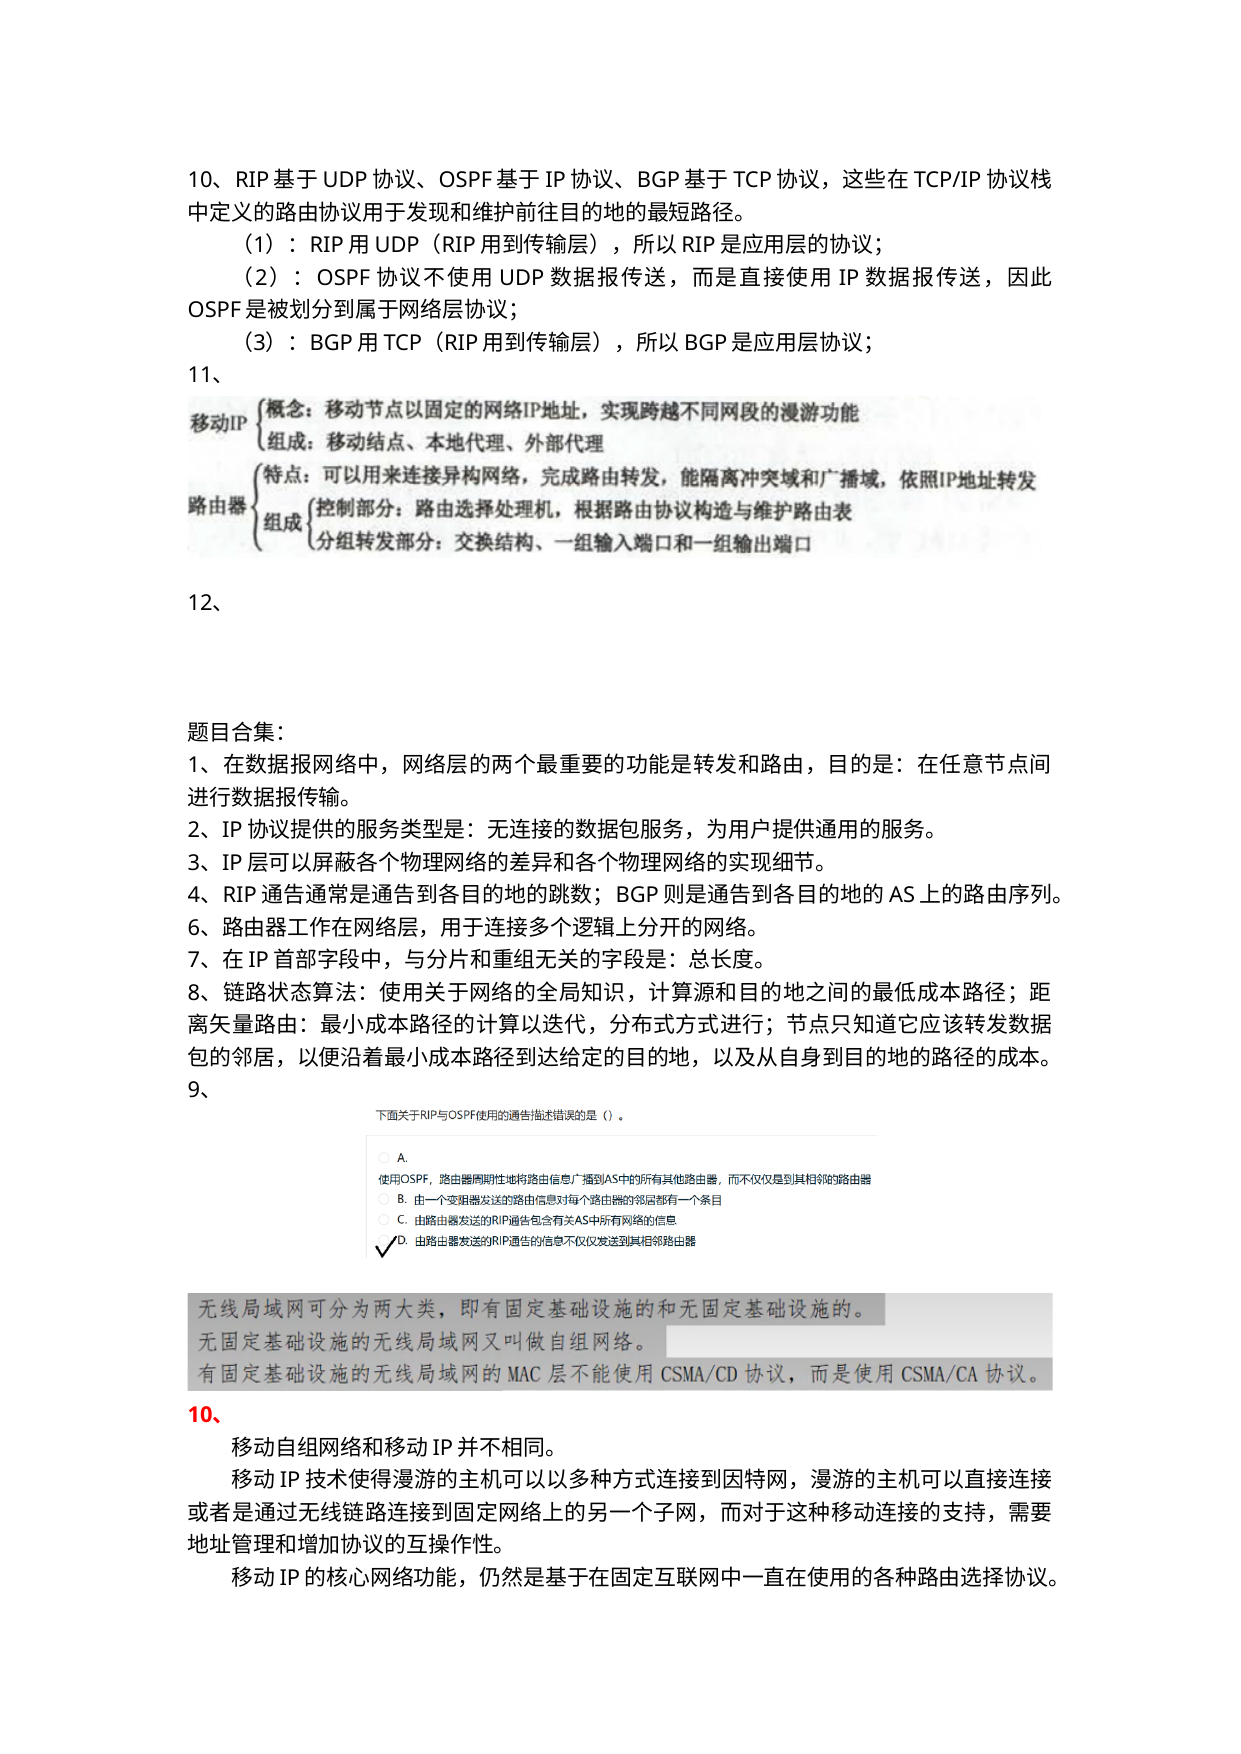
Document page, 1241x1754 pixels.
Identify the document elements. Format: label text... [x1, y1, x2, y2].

text 11、 [187, 357, 1053, 389]
picture [187, 396, 1042, 558]
text 7、在IP首部字段中，与分片和重组无关的字段是：总长度。 [187, 942, 1053, 974]
text 题目合集： [187, 714, 1053, 747]
text 8、链路状态算法：使用关于网络的全局知识，计算源和目的地之间的最低成本路径；距离矢量路由：最小成本路径的计算以迭代，分布式方式进行；节点只知道它应该转发数据包的邻居，以便沿着最小成本路径到达给定的目的地，以及从自身到目的地的路径的成本。 [187, 974, 1053, 1072]
text 4、RIP通告通常是通告到各目的地的跳数；BGP则是通告到各目的地的AS上的路由序列。6、路由器工作在网络层，用于连接多个逻辑上分开的网络。 [187, 877, 1053, 942]
text 移动IP的核心网络功能，仍然是基于在固定互联网中一直在使用的各种路由选择协议。 [187, 1559, 1053, 1592]
text 移动IP技术使得漫游的主机可以以多种方式连接到因特网，漫游的主机可以直接连接或者是通过无线链路连接到固定网络上的另一个子网，而对于这种移动连接的支持，需要地址管理和增加协议的互操作性。 [187, 1462, 1053, 1559]
text 3、IP层可以屏蔽各个物理网络的差异和各个物理网络的实现细节。 [187, 844, 1053, 877]
text 2、IP协议提供的服务类型是：无连接的数据包服务，为用户提供通用的服务。 [187, 812, 1053, 844]
text 10、 [187, 1391, 1053, 1429]
text 移动自组网络和移动IP并不相同。 [187, 1429, 1053, 1462]
picture [187, 1293, 1053, 1391]
text （1）：RIP用UDP（RIP用到传输层），所以RIP是应用层的协议； [187, 227, 1053, 259]
text 1、在数据报网络中，网络层的两个最重要的功能是转发和路由，目的是：在任意节点间进行数据报传输。 [187, 747, 1053, 812]
text 9、 [187, 1072, 1053, 1104]
picture [363, 1109, 877, 1258]
text 10、RIP基于UDP协议、OSPF基于IP协议、BGP基于TCP协议，这些在TCP/IP协议栈中定义的路由协议用于发现和维护前往目的地的最短路径。 [187, 162, 1053, 227]
text （2）：OSPF协议不使用UDP数据报传送，而是直接使用IP数据报传送，因此OSPF是被划分到属于网络层协议； [187, 259, 1053, 324]
text （3）：BGP用TCP（RIP用到传输层），所以BGP是应用层协议； [187, 324, 1053, 357]
